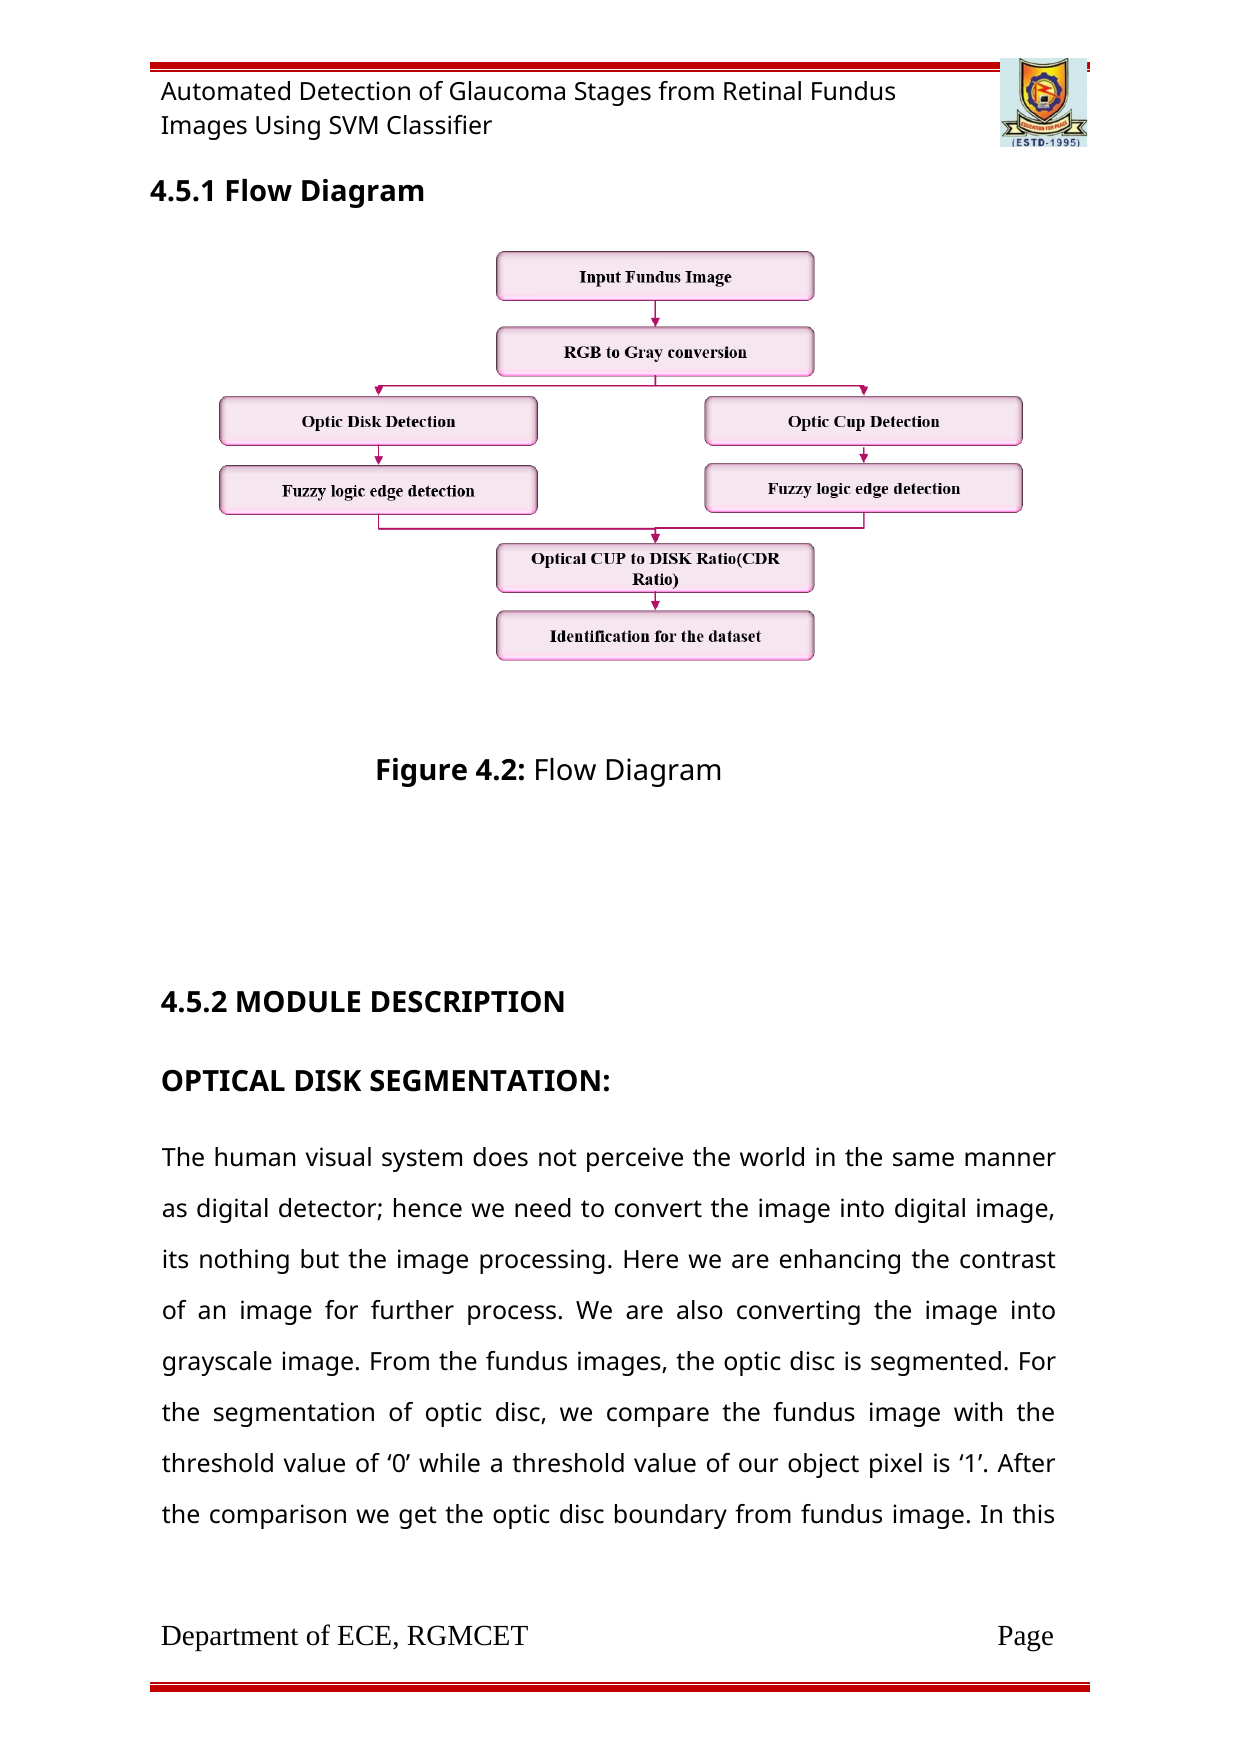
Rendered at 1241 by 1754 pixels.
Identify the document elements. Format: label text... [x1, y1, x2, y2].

text 4.5.2 MODULE DESCRIPTION [161, 981, 1057, 1021]
text OPTICAL DISK SEGMENTATION: [161, 1060, 1057, 1100]
picture [190, 226, 1051, 694]
picture [999, 58, 1088, 146]
text 4.5.1 Flow Diagram [150, 171, 1090, 210]
